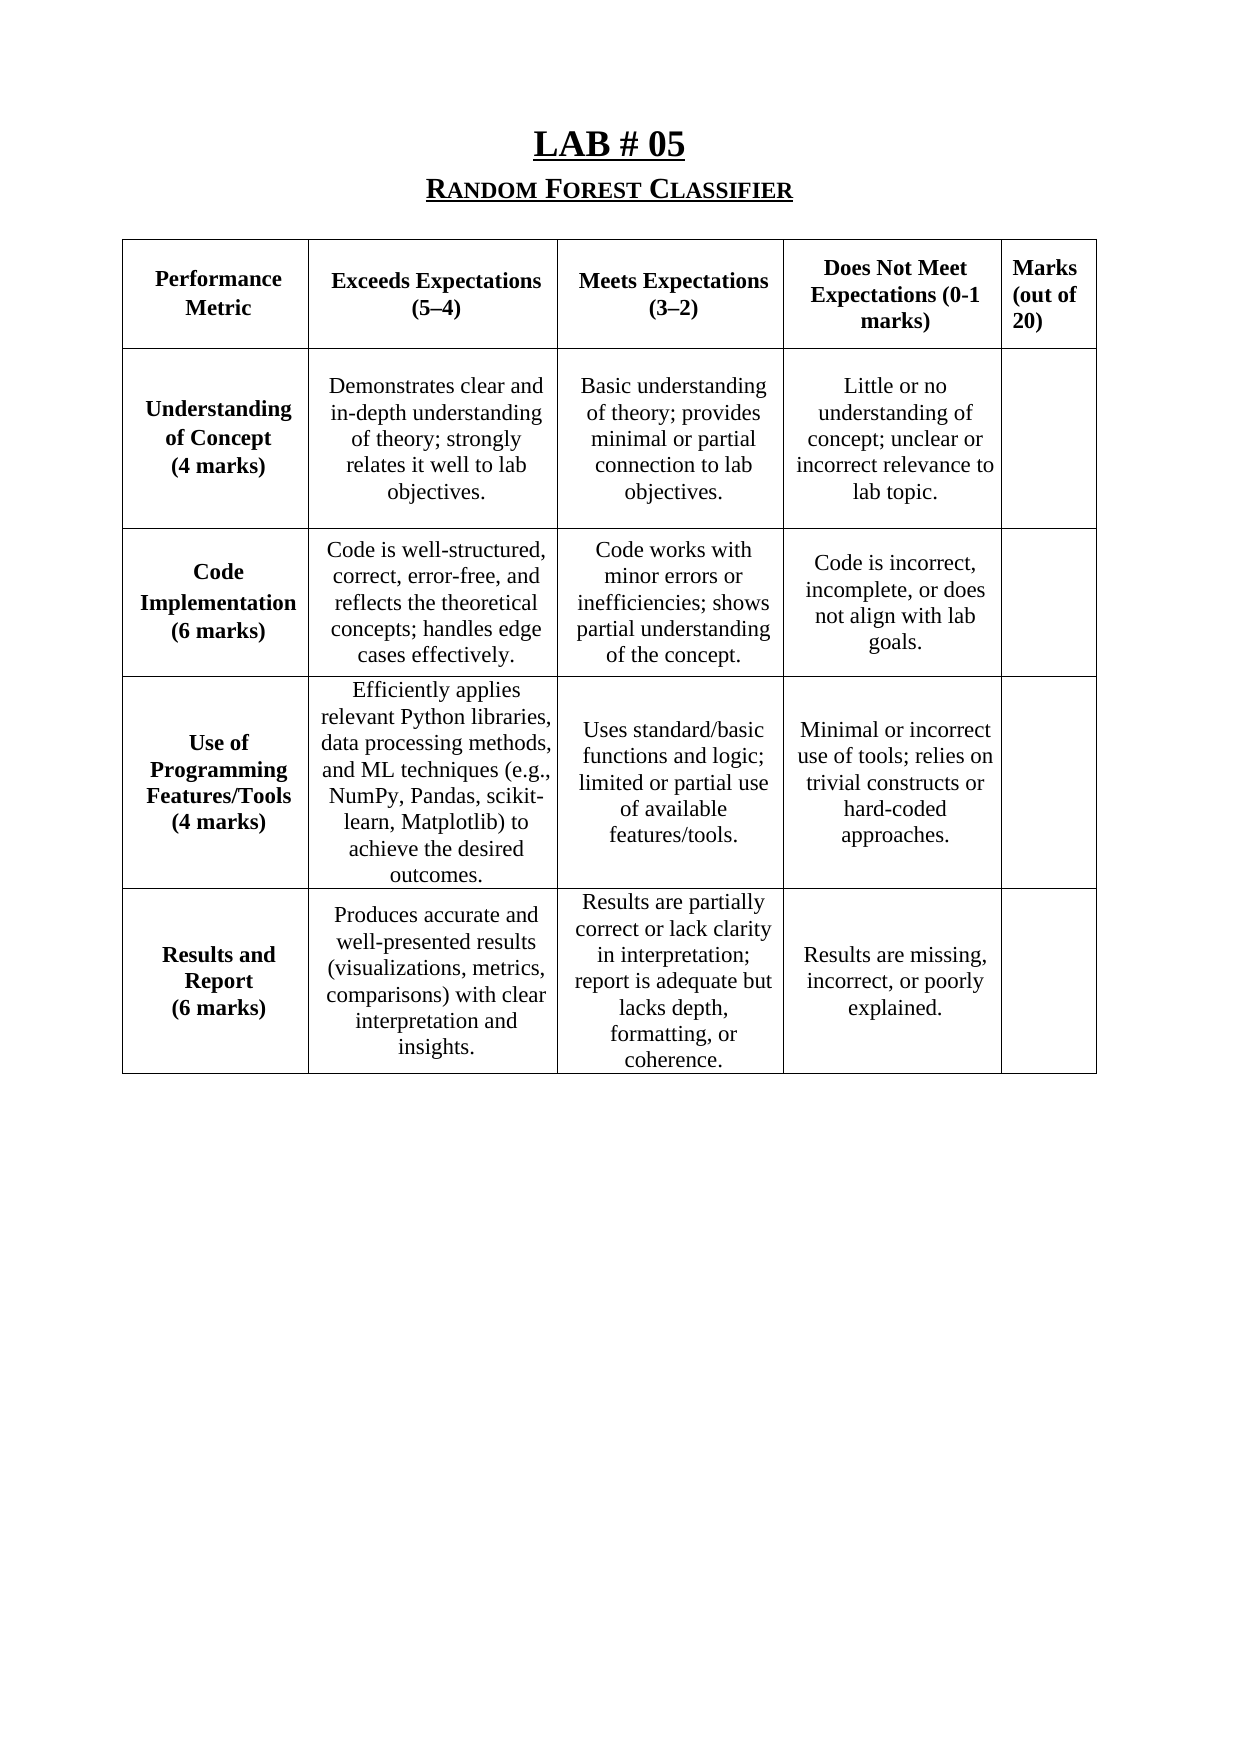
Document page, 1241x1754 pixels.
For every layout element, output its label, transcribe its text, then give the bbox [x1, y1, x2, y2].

table_cell Use of Programming Features/Tools (4 marks) [123, 677, 308, 887]
table_header Marks (out of 20) [1002, 240, 1096, 348]
table_cell Code is incorrect, incomplete, or does not align with lab goals. [784, 529, 1001, 676]
table_cell Code Implementation (6 marks) [123, 529, 308, 676]
table_header Exceeds Expectations (5–4) [309, 240, 557, 348]
table_cell Demonstrates clear and in-depth understanding of theory; strongly relates it well to lab objectives. [309, 349, 557, 527]
table_cell [1002, 889, 1096, 1073]
table_header Performance Metric [123, 240, 308, 348]
table_header Does Not Meet Expectations (0-1 marks) [784, 240, 1001, 348]
table_header Meets Expectations (3–2) [558, 240, 783, 348]
table_cell Little or no understanding of concept; unclear or incorrect relevance to lab topic. [784, 349, 1001, 527]
text LAB # 05 [84, 122, 1134, 165]
table_cell Results are partially correct or lack clarity in interpretation; report is adequate but lacks depth, formatting, or coherence. [558, 889, 783, 1073]
table_cell Efficiently applies relevant Python libraries, data processing methods, and ML techniques (e.g., NumPy, Pandas, scikit-learn, Matplotlib) to achieve the desired outcomes. [309, 677, 557, 887]
table_cell Results are missing, incorrect, or poorly explained. [784, 889, 1001, 1073]
table_cell Results and Report (6 marks) [123, 889, 308, 1073]
table_cell Produces accurate and well-presented results (visualizations, metrics, comparisons) with clear interpretation and insights. [309, 889, 557, 1073]
table_cell [1002, 677, 1096, 887]
table_cell [1002, 349, 1096, 527]
text Random Forest Classifier [84, 171, 1134, 205]
table_cell [1002, 529, 1096, 676]
table_cell Code works with minor errors or inefficiencies; shows partial understanding of the concept. [558, 529, 783, 676]
table_cell Understanding of Concept (4 marks) [123, 349, 308, 527]
table_cell Minimal or incorrect use of tools; relies on trivial constructs or hard-coded approaches. [784, 677, 1001, 887]
table_cell Basic understanding of theory; provides minimal or partial connection to lab objectives. [558, 349, 783, 527]
table_cell Code is well-structured, correct, error-free, and reflects the theoretical concepts; handles edge cases effectively. [309, 529, 557, 676]
table_cell Uses standard/basic functions and logic; limited or partial use of available features/tools. [558, 677, 783, 887]
